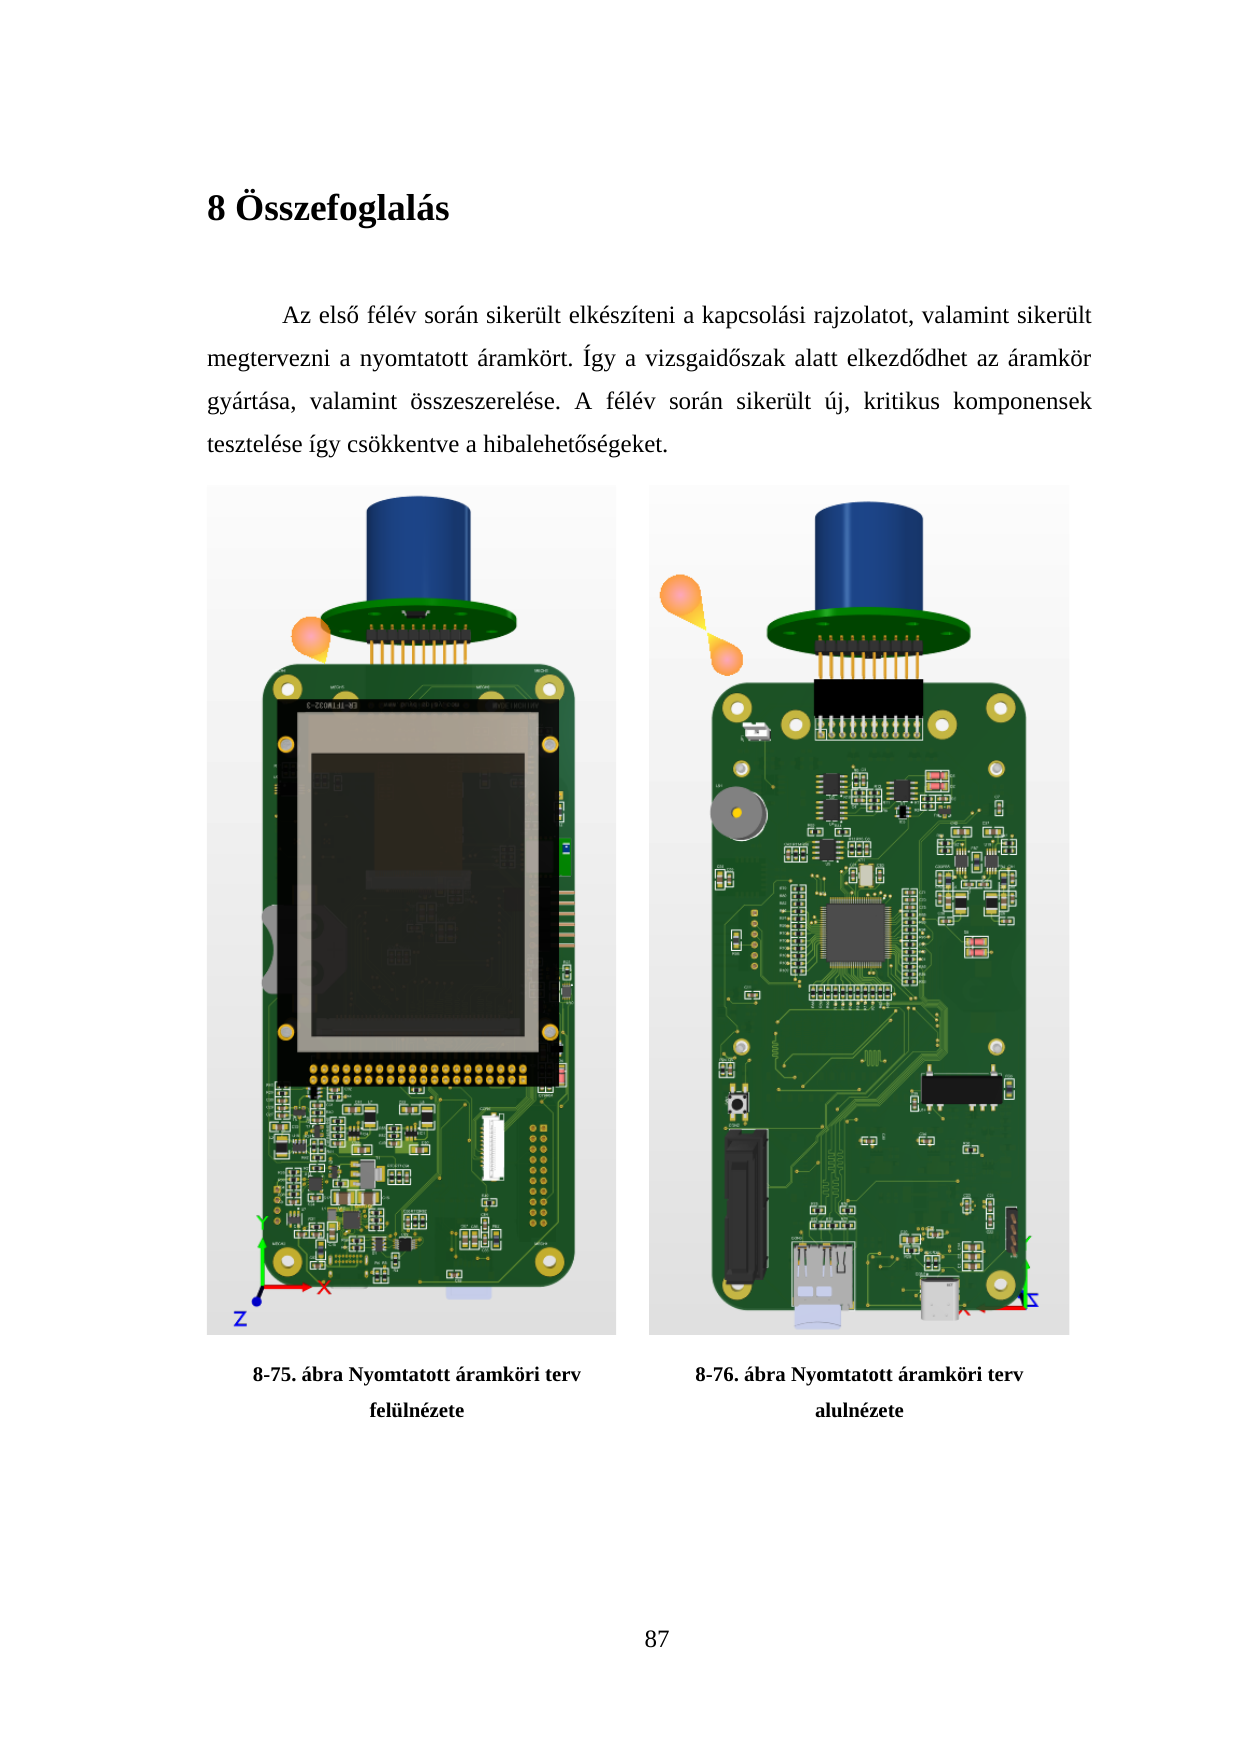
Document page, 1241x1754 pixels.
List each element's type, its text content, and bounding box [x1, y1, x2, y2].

picture [649, 485, 1070, 1335]
text Az első félév során sikerült elkészíteni a kapcsolási rajzolatot, valamint sikerült megtervezni a nyomtatott áramkört. Így a vizsgaidőszak alatt elkezdődhet az áramkör gyártása, valamint összeszerelése. A félév során sikerült új, kritikus komponensek tesztelése így csökkentve a hibalehetőségeket. [207, 300, 1092, 458]
subtitle Összefoglalás [207, 185, 1092, 228]
picture [206, 485, 617, 1335]
